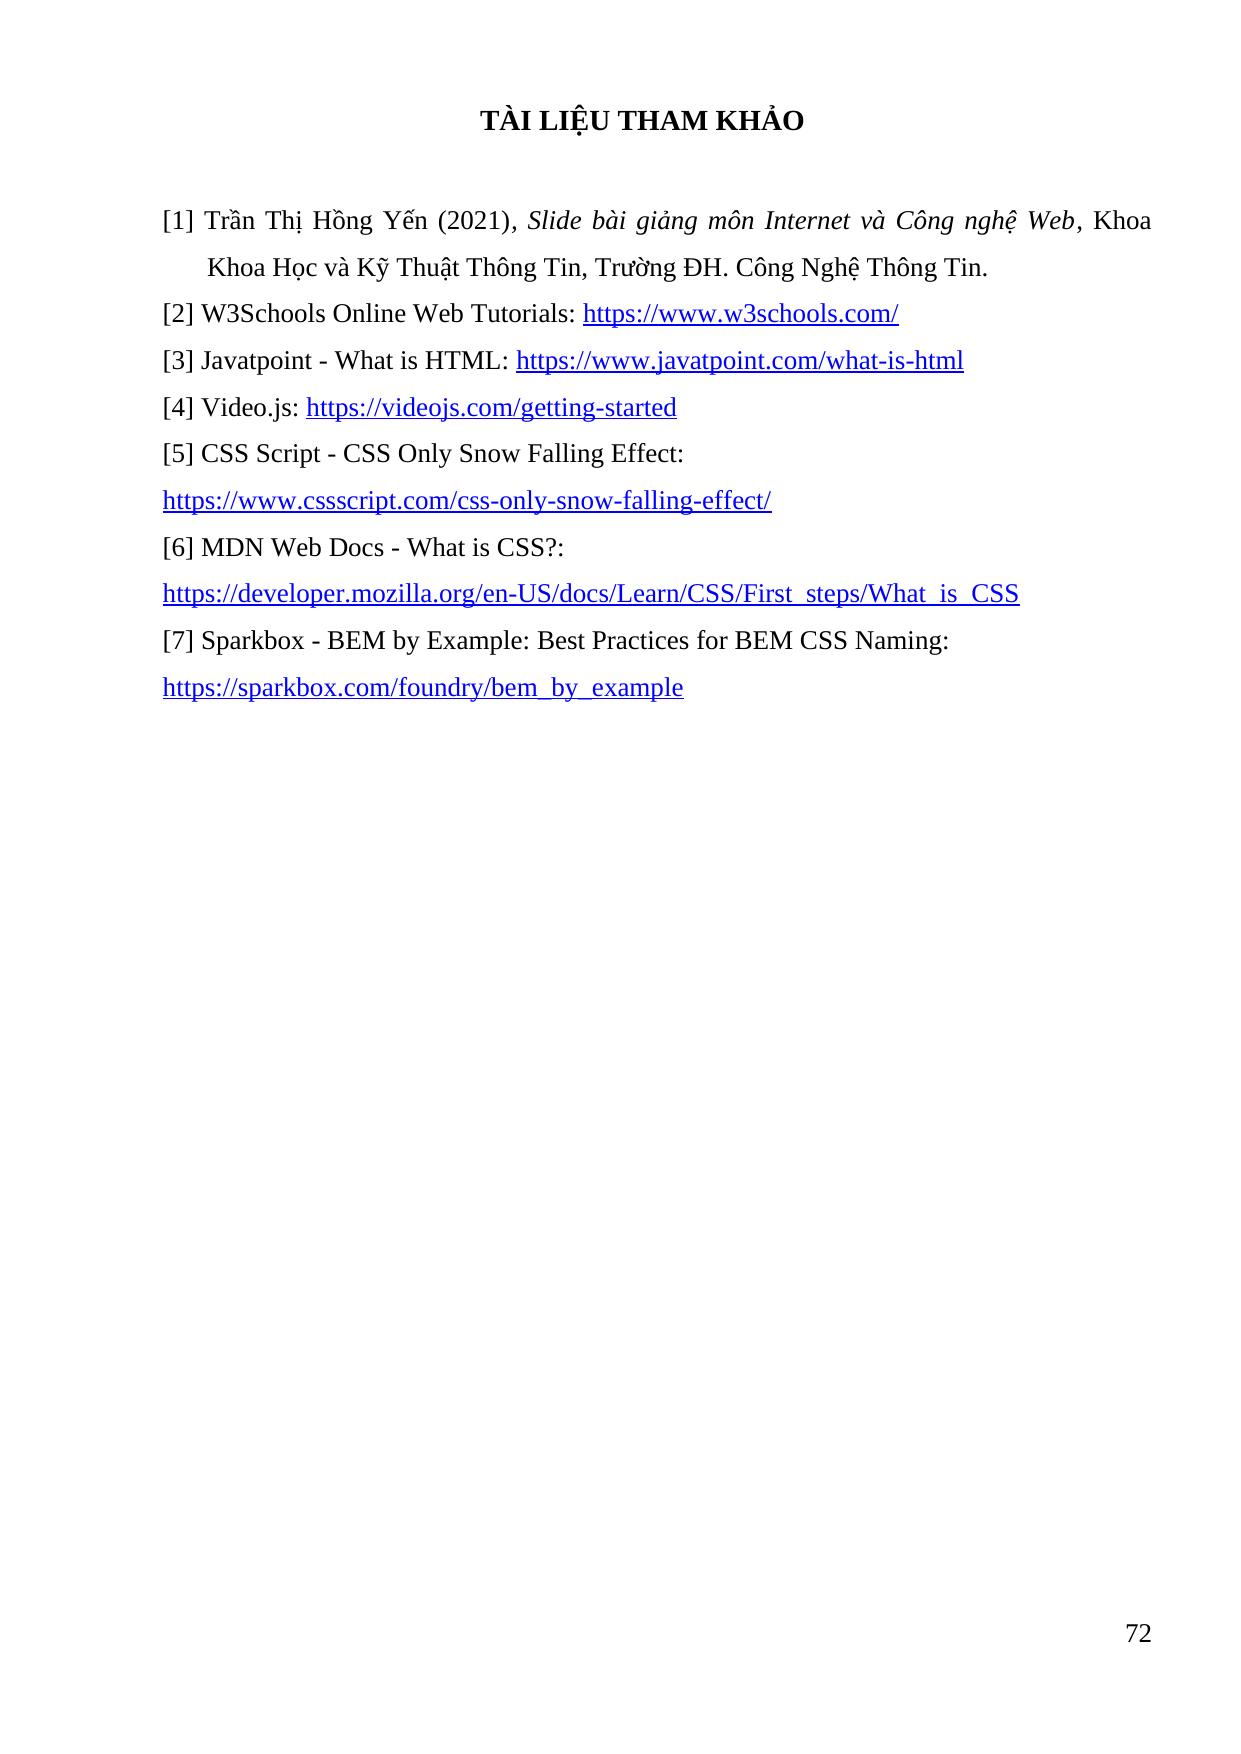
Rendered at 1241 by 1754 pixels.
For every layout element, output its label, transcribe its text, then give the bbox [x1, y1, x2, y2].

text [5] CSS Script - CSS Only Snow Falling Effect: [133, 437, 1152, 468]
text https://www.cssscript.com/css-only-snow-falling-effect/ [133, 484, 1152, 515]
text [4] Video.js: https://videojs.com/getting-started [133, 391, 1152, 422]
text [3] Javatpoint - What is HTML: https://www.javatpoint.com/what-is-html [133, 344, 1152, 375]
text [7] Sparkbox - BEM by Example: Best Practices for BEM CSS Naming: https://sparkbox.com/foundry/bem_by_example [162, 624, 1152, 702]
text https://developer.mozilla.org/en-US/docs/Learn/CSS/First_steps/What_is_CSS [133, 577, 1152, 608]
text [6] MDN Web Docs - What is CSS?: [133, 531, 1152, 562]
text [2] W3Schools Online Web Tutorials: https://www.w3schools.com/ [133, 297, 1152, 328]
text [1] Trần Thị Hồng Yến (2021), Slide bài giảng môn Internet và Công nghệ Web, Khoa Khoa Học và Kỹ Thuật Thông Tin, Trường ĐH. Công Nghệ Thông Tin. [162, 204, 1152, 282]
text TÀI LIỆU THAM KHẢO [133, 103, 1152, 137]
